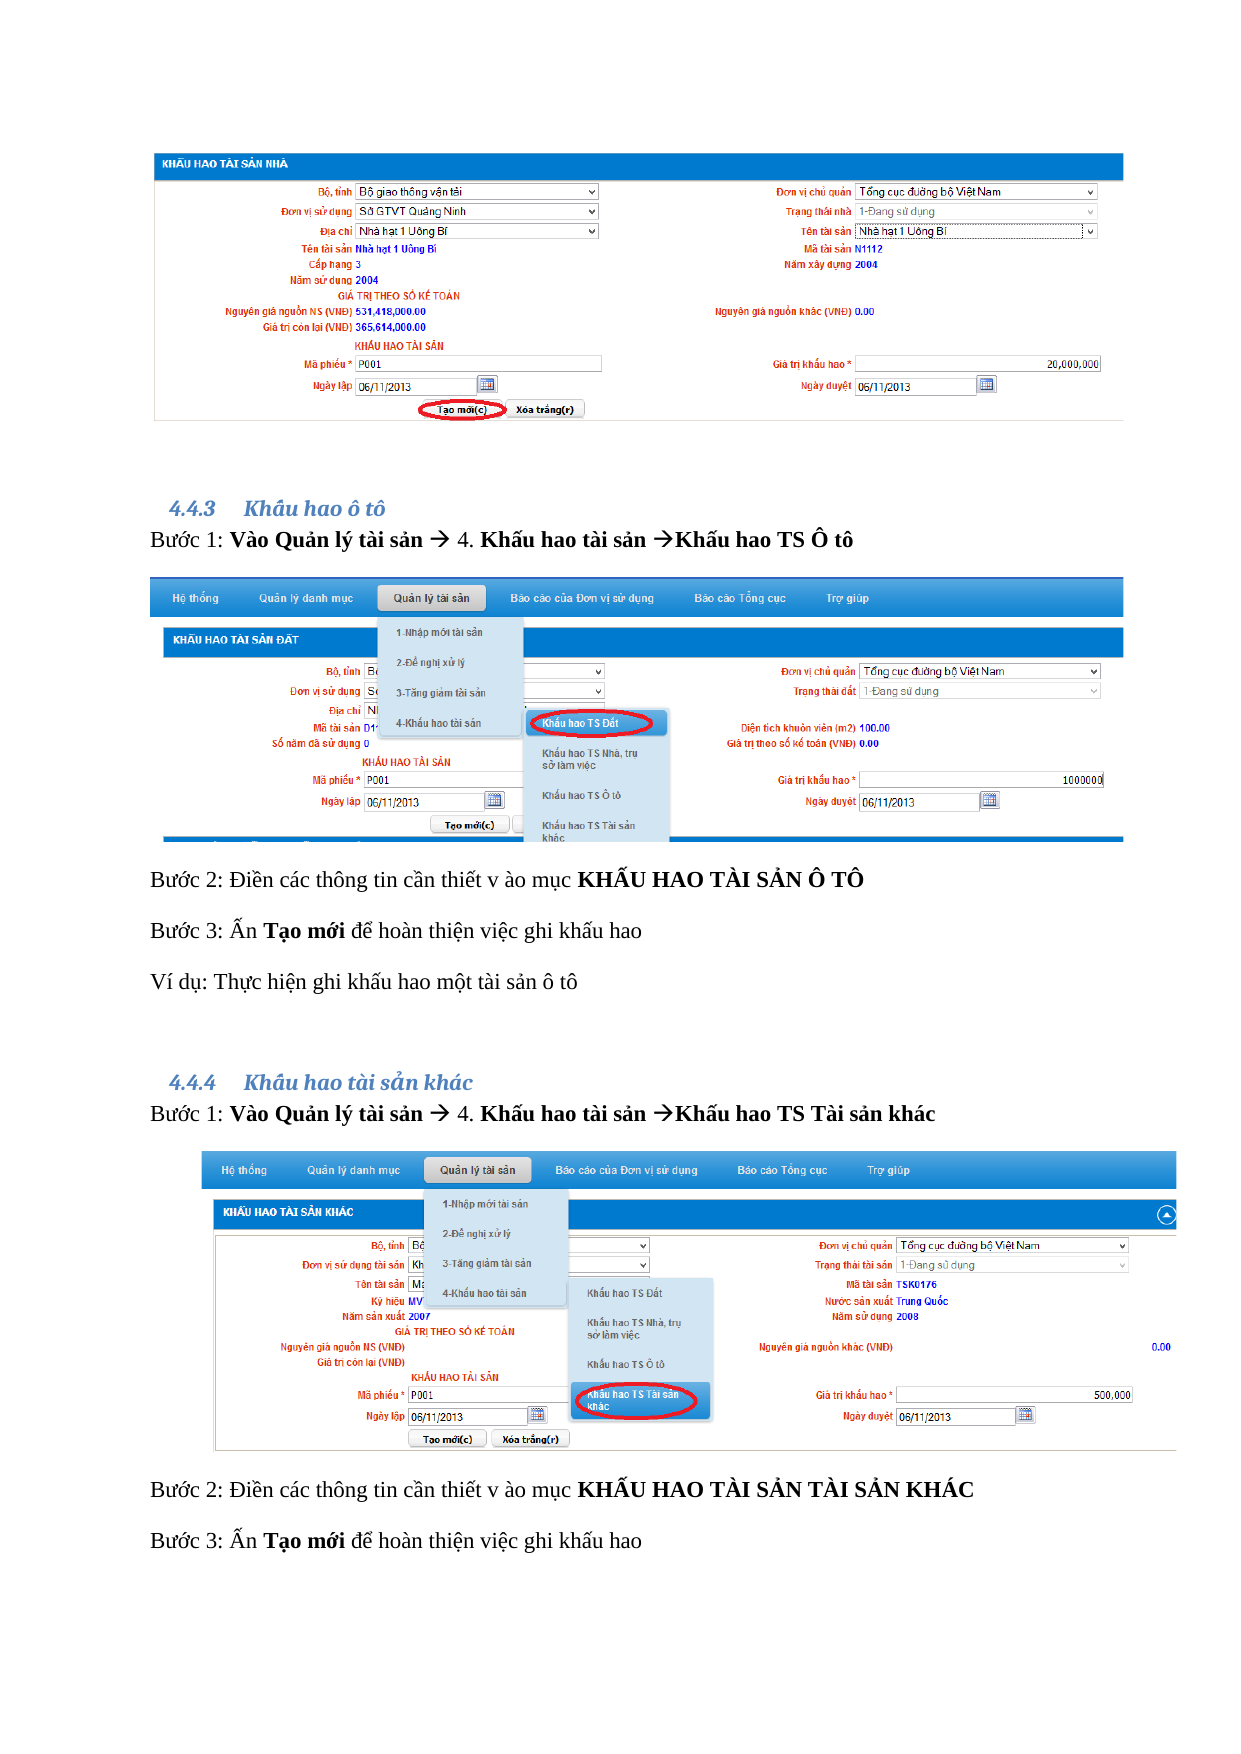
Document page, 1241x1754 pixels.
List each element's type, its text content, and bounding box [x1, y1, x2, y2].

picture [201, 1151, 1177, 1452]
text Bước 1: Vào Quản lý tài sản 4. Khấu hao tài sản Khấu hao TS Tài sản khác [150, 1100, 1090, 1127]
picture [150, 577, 1124, 842]
picture [150, 150, 1124, 421]
text Bước 3: Ấn Tạo mới để hoàn thiện việc ghi khấu hao [150, 917, 1090, 943]
subtitle Khấu hao tài sản khác [169, 1070, 1090, 1097]
text Bước 3: Ấn Tạo mới để hoàn thiện việc ghi khấu hao [150, 1527, 1090, 1553]
text Bước 2: Điền các thông tin cần thiết v ào mục KHẤU HAO TÀI SẢN Ô TÔ [150, 866, 1090, 892]
text Bước 2: Điền các thông tin cần thiết v ào mục KHẤU HAO TÀI SẢN TÀI SẢN KHÁC [150, 1476, 1090, 1502]
text Ví dụ: Thực hiện ghi khấu hao một tài sản ô tô [150, 968, 1090, 994]
subtitle Khấu hao ô tô [169, 496, 1090, 522]
text Bước 1: Vào Quản lý tài sản 4. Khấu hao tài sản Khấu hao TS Ô tô [150, 526, 1090, 553]
